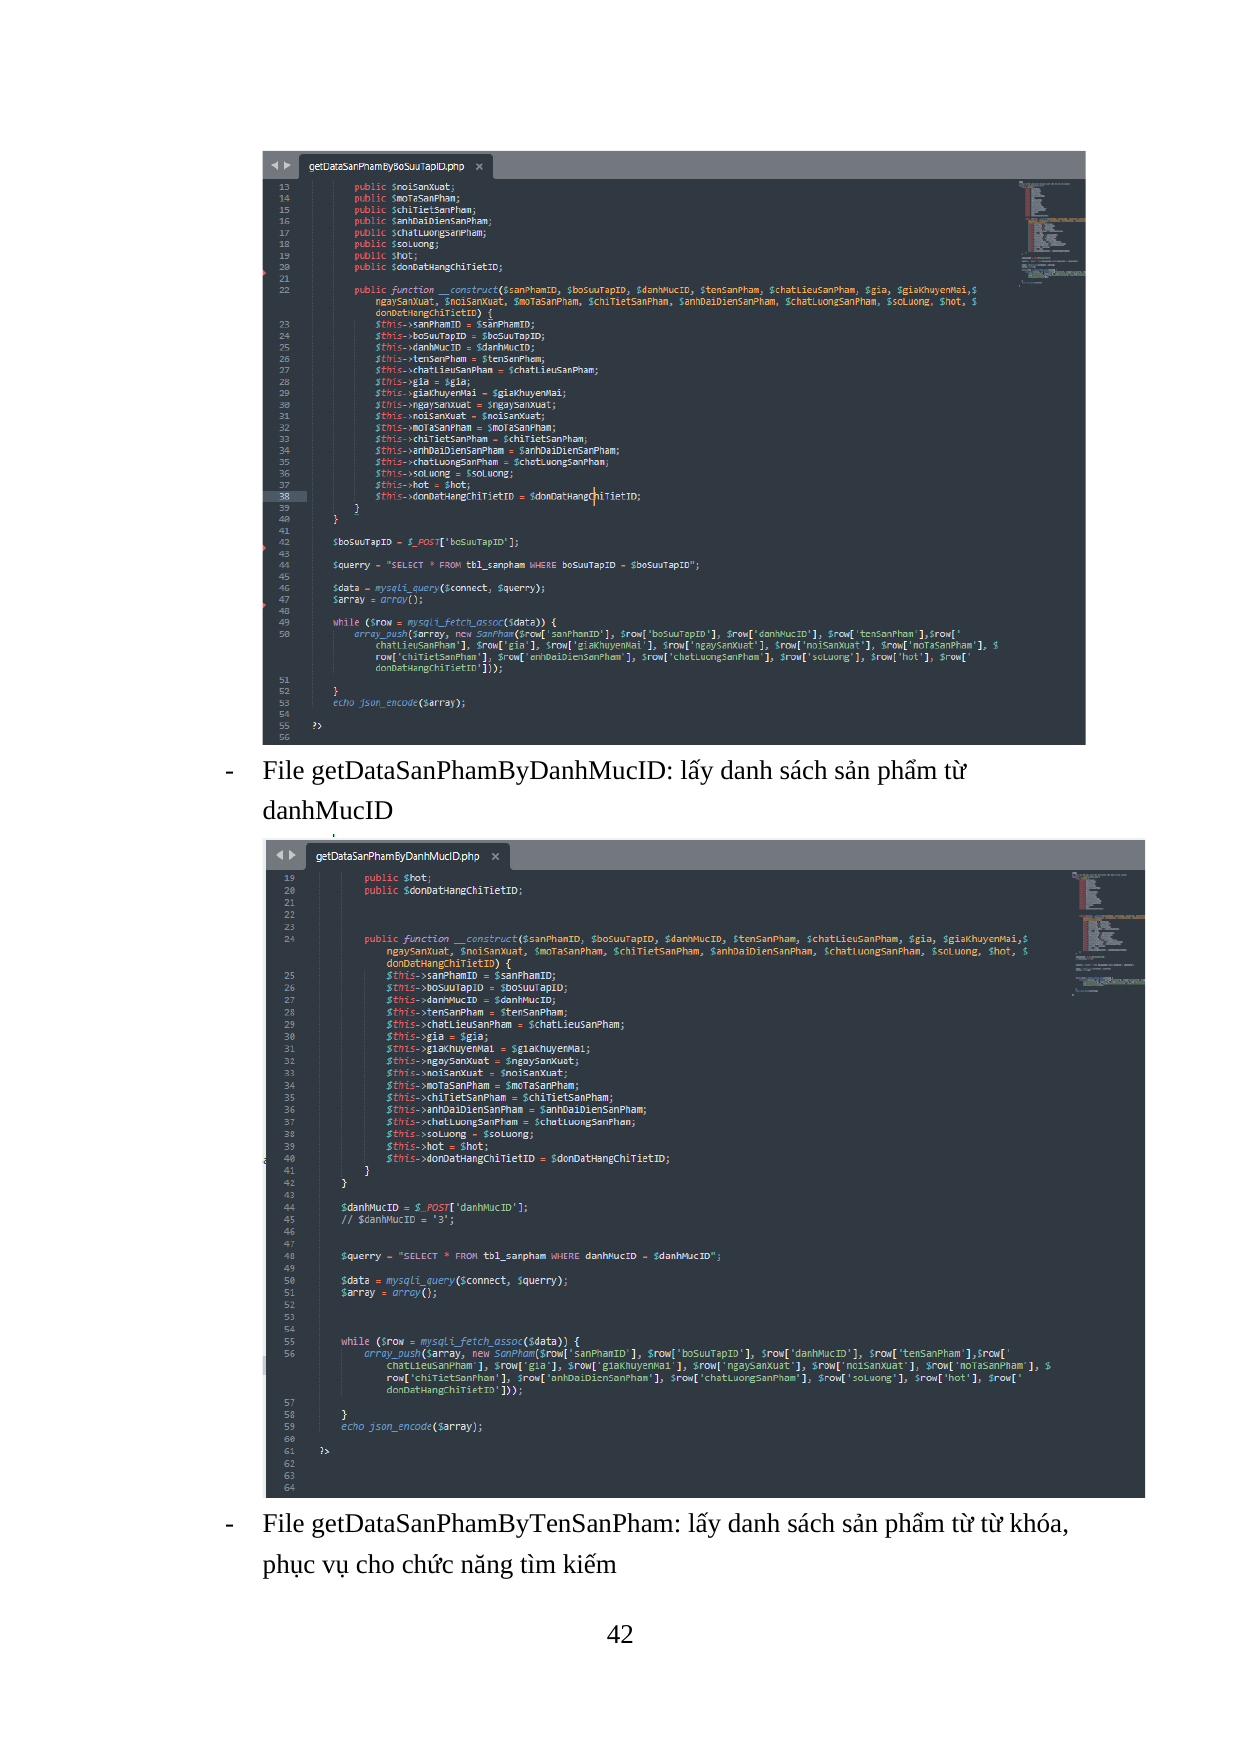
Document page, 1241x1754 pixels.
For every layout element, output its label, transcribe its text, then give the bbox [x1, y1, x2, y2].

picture [262, 834, 1146, 1498]
picture [262, 150, 1086, 745]
text File getDataSanPhamByDanhMucID: lấy danh sách sản phẩm từ danhMucID [225, 754, 1090, 825]
text File getDataSanPhamByTenSanPham: lấy danh sách sản phẩm từ từ khóa, phục vụ cho chức năng tìm kiếm [225, 1507, 1090, 1579]
